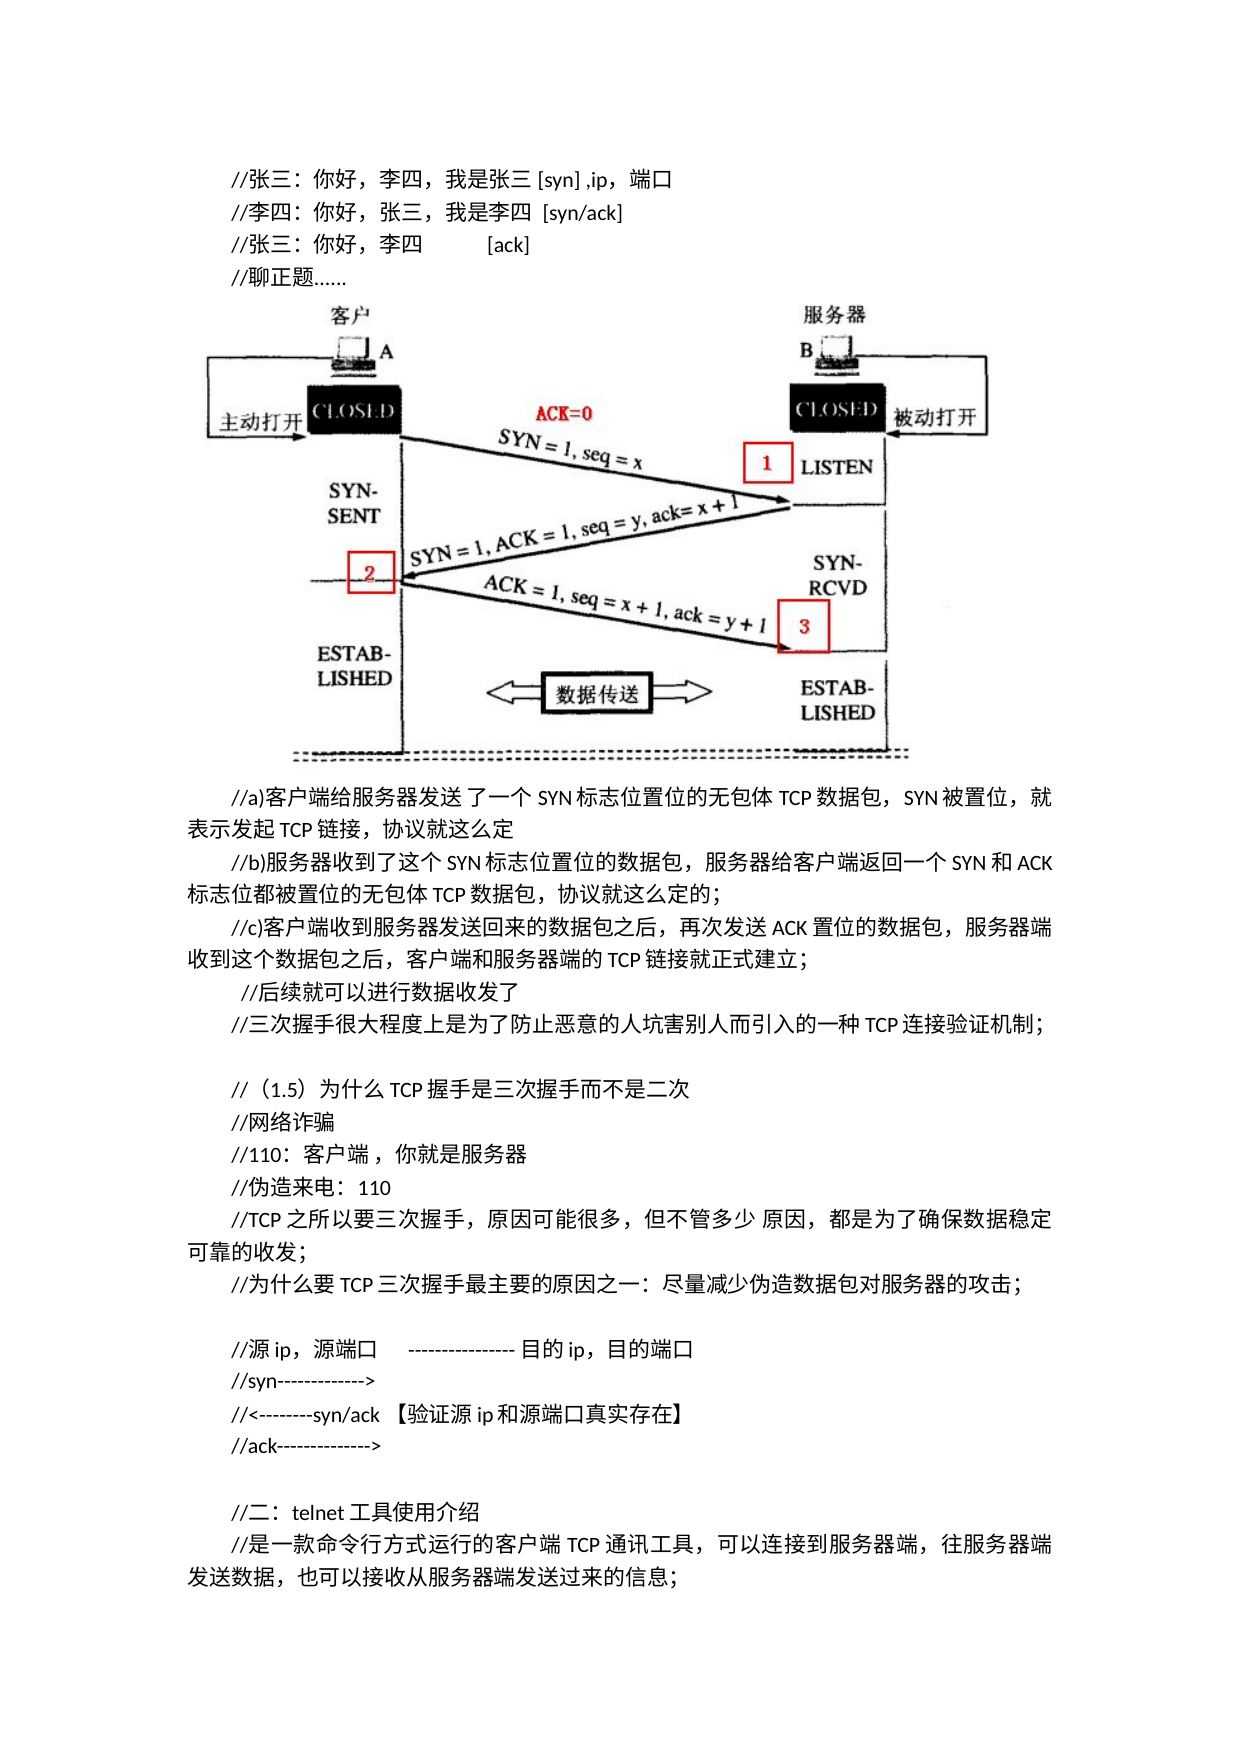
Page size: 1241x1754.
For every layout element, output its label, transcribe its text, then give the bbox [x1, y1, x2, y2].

picture [187, 292, 1053, 778]
text //<--------syn/ack 【验证源ip和源端口真实存在】 [187, 1397, 1053, 1429]
text //a)客户端给服务器发送 了一个SYN标志位置位的无包体TCP数据包，SYN被置位，就表示发起TCP链接，协议就这么定 [187, 779, 1053, 844]
text //网络诈骗 [187, 1104, 1053, 1137]
text //syn-------------> [187, 1364, 1053, 1397]
text //c)客户端收到服务器发送回来的数据包之后，再次发送ACK置位的数据包，服务器端收到这个数据包之后，客户端和服务器端的TCP链接就正式建立； [187, 909, 1053, 974]
text //TCP之所以要三次握手，原因可能很多，但不管多少 原因，都是为了确保数据稳定可靠的收发； [187, 1202, 1053, 1267]
text //是一款命令行方式运行的客户端TCP通讯工具，可以连接到服务器端，往服务器端发送数据，也可以接收从服务器端发送过来的信息； [187, 1527, 1053, 1592]
text //后续就可以进行数据收发了 [187, 974, 1053, 1007]
text //源ip，源端口 ---------------- 目的ip，目的端口 [187, 1332, 1053, 1364]
text //ack--------------> [187, 1429, 1053, 1462]
text //张三：你好，李四，我是张三 [syn] ,ip，端口 [187, 162, 1053, 194]
text //b)服务器收到了这个SYN标志位置位的数据包，服务器给客户端返回一个SYN和ACK标志位都被置位的无包体TCP数据包，协议就这么定的； [187, 844, 1053, 909]
text //二：telnet工具使用介绍 [187, 1494, 1053, 1527]
text //聊正题...... [187, 259, 1053, 292]
text //三次握手很大程度上是为了防止恶意的人坑害别人而引入的一种TCP连接验证机制； [187, 1007, 1053, 1039]
text //（1.5）为什么TCP握手是三次握手而不是二次 [187, 1072, 1053, 1104]
text //伪造来电：110 [187, 1169, 1053, 1202]
text //张三：你好，李四 [ack] [187, 227, 1053, 259]
text //为什么要TCP三次握手最主要的原因之一：尽量减少伪造数据包对服务器的攻击； [187, 1267, 1053, 1299]
text //李四：你好，张三，我是李四 [syn/ack] [187, 194, 1053, 227]
text //110：客户端 ，你就是服务器 [187, 1137, 1053, 1169]
